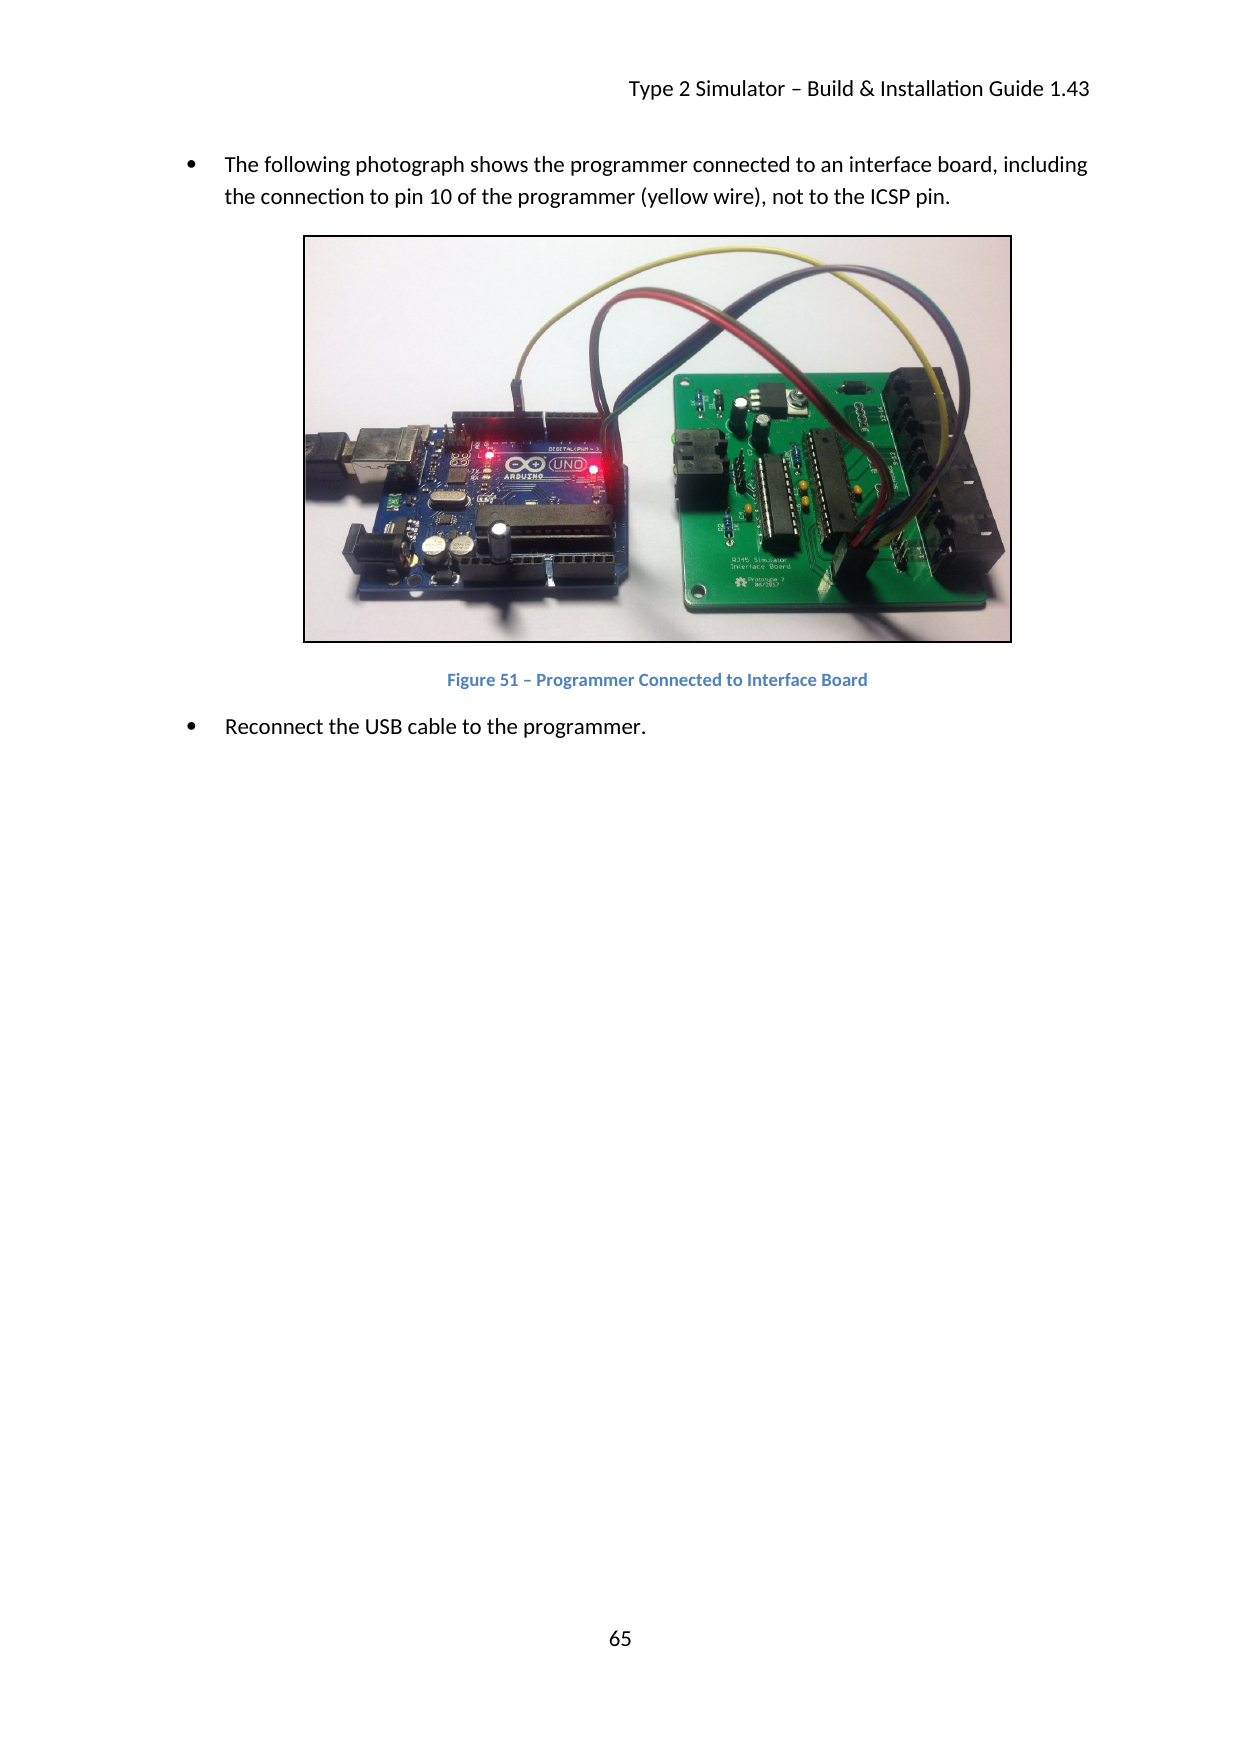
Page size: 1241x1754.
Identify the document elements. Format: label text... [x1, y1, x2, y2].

picture [305, 237, 1010, 641]
list The following photograph shows the programmer connected to an interface board, including the connection to pin 10 of the programmer (yellow wire), not to the ICSP pin. [187, 150, 1090, 210]
list Reconnect the USB cable to the programmer. [187, 712, 1090, 740]
text Figure – Programmer Connected to Interface Board [225, 668, 1090, 691]
